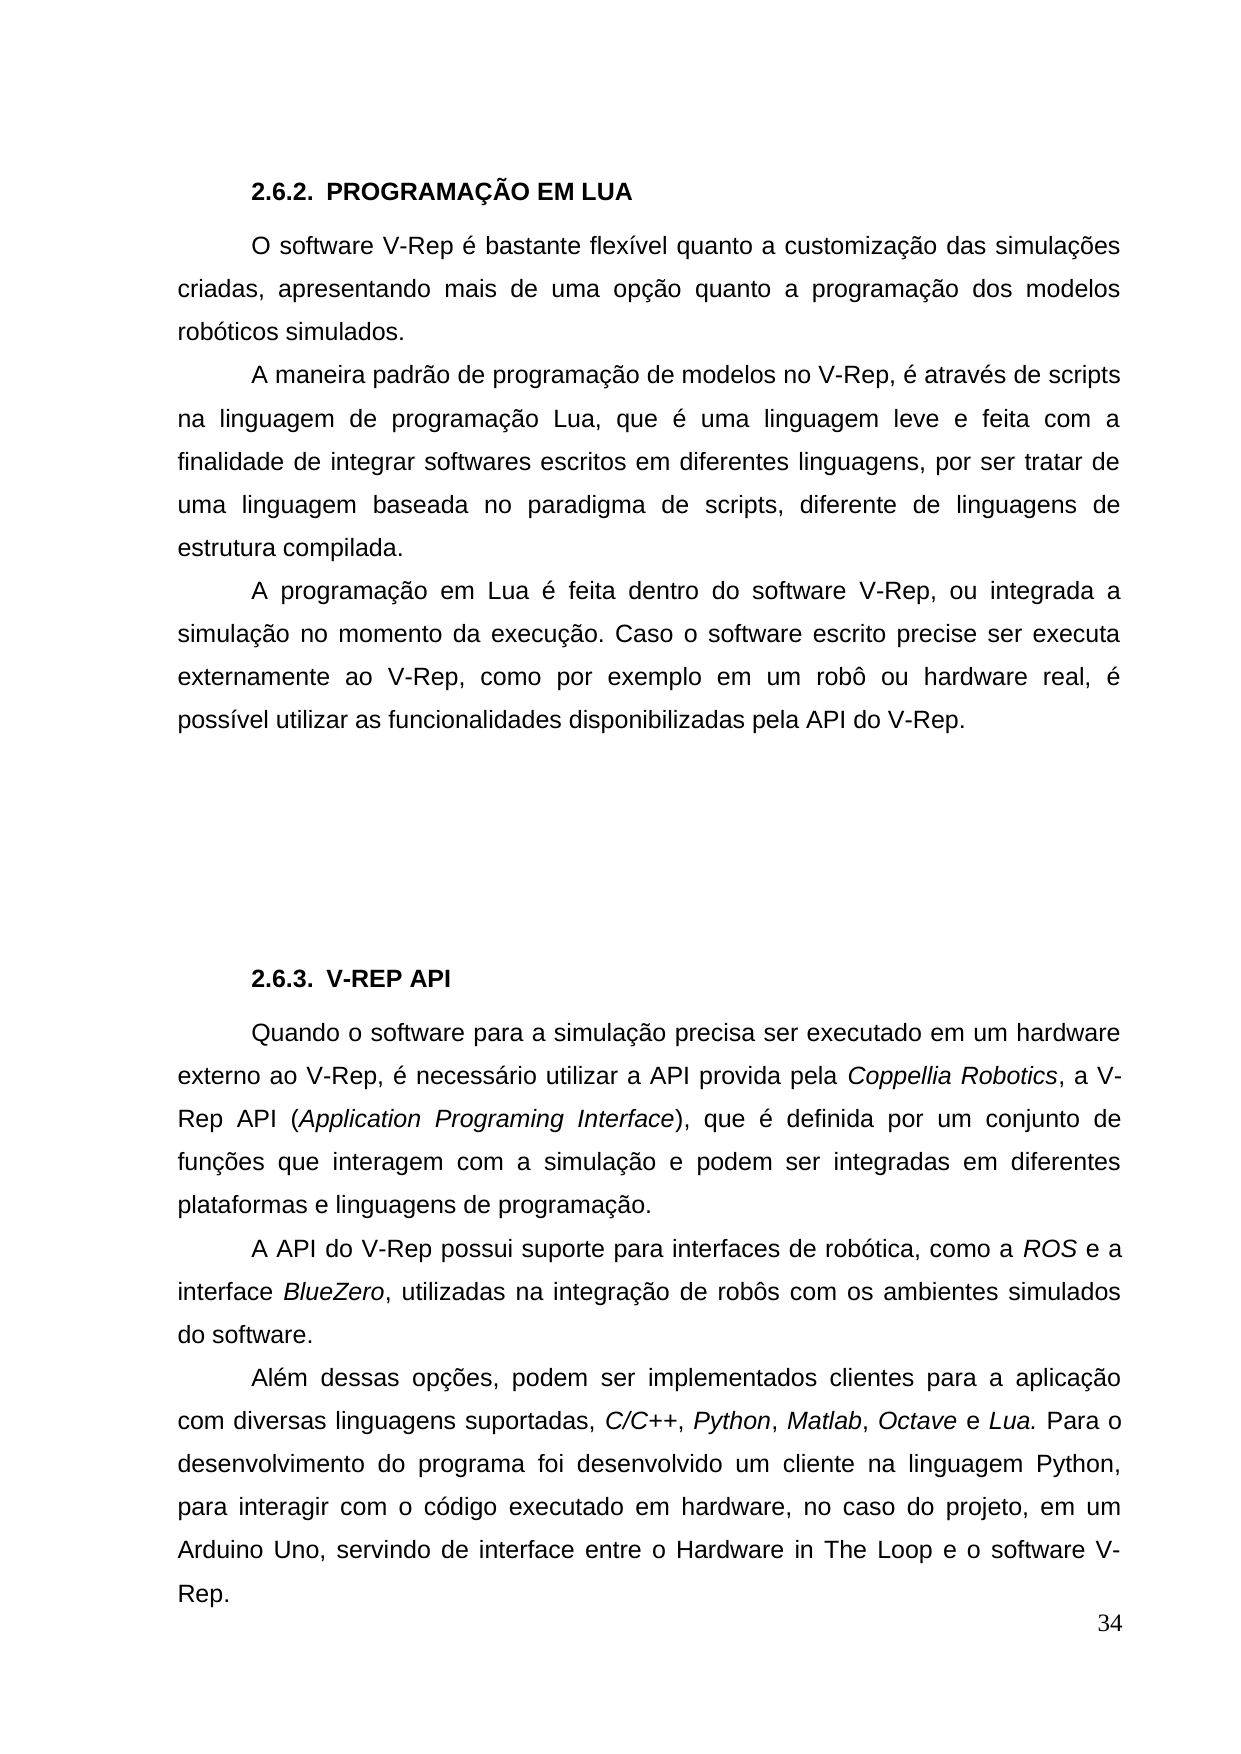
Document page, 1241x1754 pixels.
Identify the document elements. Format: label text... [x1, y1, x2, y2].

text O software V-Rep é bastante flexível quanto a customização das simulações criadas, apresentando mais de uma opção quanto a programação dos modelos robóticos simulados. [177, 231, 1122, 346]
subtitle V-REP API [251, 964, 1122, 993]
text A maneira padrão de programação de modelos no V-Rep, é através de scripts na linguagem de programação Lua, que é uma linguagem leve e feita com a finalidade de integrar softwares escritos em diferentes linguagens, por ser tratar de uma linguagem baseada no paradigma de scripts, diferente de linguagens de estrutura compilada. [177, 360, 1122, 562]
text Quando o software para a simulação precisa ser executado em um hardware externo ao V-Rep, é necessário utilizar a API provida pela Coppellia Robotics, a V-Rep API (Application Programing Interface), que é definida por um conjunto de funções que interagem com a simulação e podem ser integradas em diferentes plataformas e linguagens de programação. [177, 1018, 1122, 1219]
text A API do V-Rep possui suporte para interfaces de robótica, como a ROS e a interface BlueZero, utilizadas na integração de robôs com os ambientes simulados do software. [177, 1234, 1122, 1349]
subtitle PROGRAMAÇÃO EM LUA [251, 177, 1122, 206]
text Além dessas opções, podem ser implementados clientes para a aplicação com diversas linguagens suportadas, C/C++, Python, Matlab, Octave e Lua. Para o desenvolvimento do programa foi desenvolvido um cliente na linguagem Python, para interagir com o código executado em hardware, no caso do projeto, em um Arduino Uno, servindo de interface entre o Hardware in The Loop e o software V-Rep. [177, 1363, 1122, 1607]
text A programação em Lua é feita dentro do software V-Rep, ou integrada a simulação no momento da execução. Caso o software escrito precise ser executa externamente ao V-Rep, como por exemplo em um robô ou hardware real, é possível utilizar as funcionalidades disponibilizadas pela API do V-Rep. [177, 576, 1122, 734]
